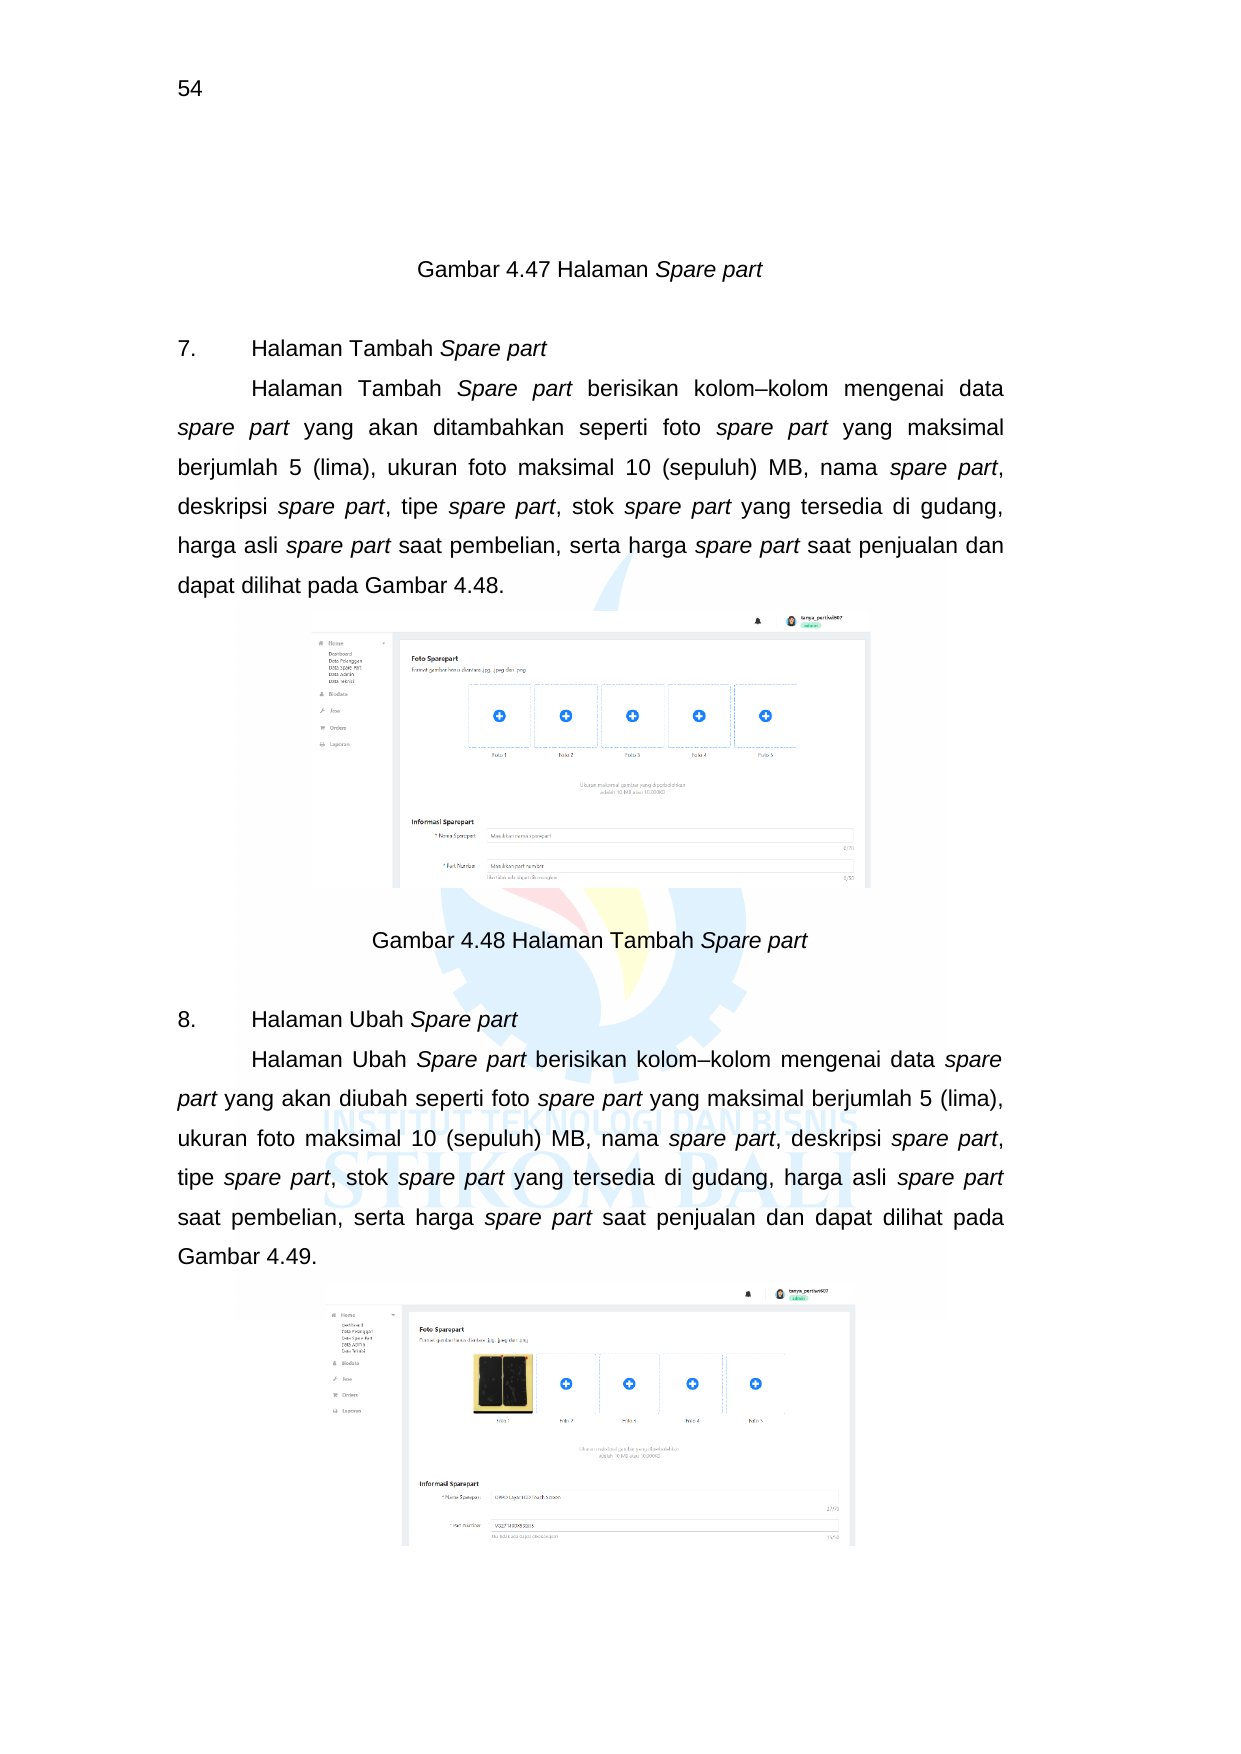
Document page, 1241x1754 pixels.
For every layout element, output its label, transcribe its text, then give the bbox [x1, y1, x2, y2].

picture [325, 1283, 856, 1546]
picture [311, 611, 871, 888]
list Halaman Ubah Spare part [177, 1006, 1004, 1033]
list Halaman Tambah Spare part berisikan kolom–kolom mengenai data spare part yang akan ditambahkan seperti foto spare part yang maksimal berjumlah 5 (lima), ukuran foto maksimal 10 (sepuluh) MB, nama spare part, deskripsi spare part, tipe spare part, stok spare part yang tersedia di gudang, harga asli spare part saat pembelian, serta harga spare part saat penjualan dan dapat dilihat pada Gambar 4.48. [177, 374, 1004, 598]
list Halaman Tambah Spare part [177, 335, 1004, 361]
text Gambar 4.47 Halaman Spare part [177, 256, 1004, 282]
list Halaman Ubah Spare part berisikan kolom–kolom mengenai data spare part yang akan diubah seperti foto spare part yang maksimal berjumlah 5 (lima), ukuran foto maksimal 10 (sepuluh) MB, nama spare part, deskripsi spare part, tipe spare part, stok spare part yang tersedia di gudang, harga asli spare part saat pembelian, serta harga spare part saat penjualan dan dapat dilihat pada Gambar 4.49. [177, 1046, 1004, 1269]
text Gambar 4.48 Halaman Tambah Spare part [177, 927, 1004, 954]
